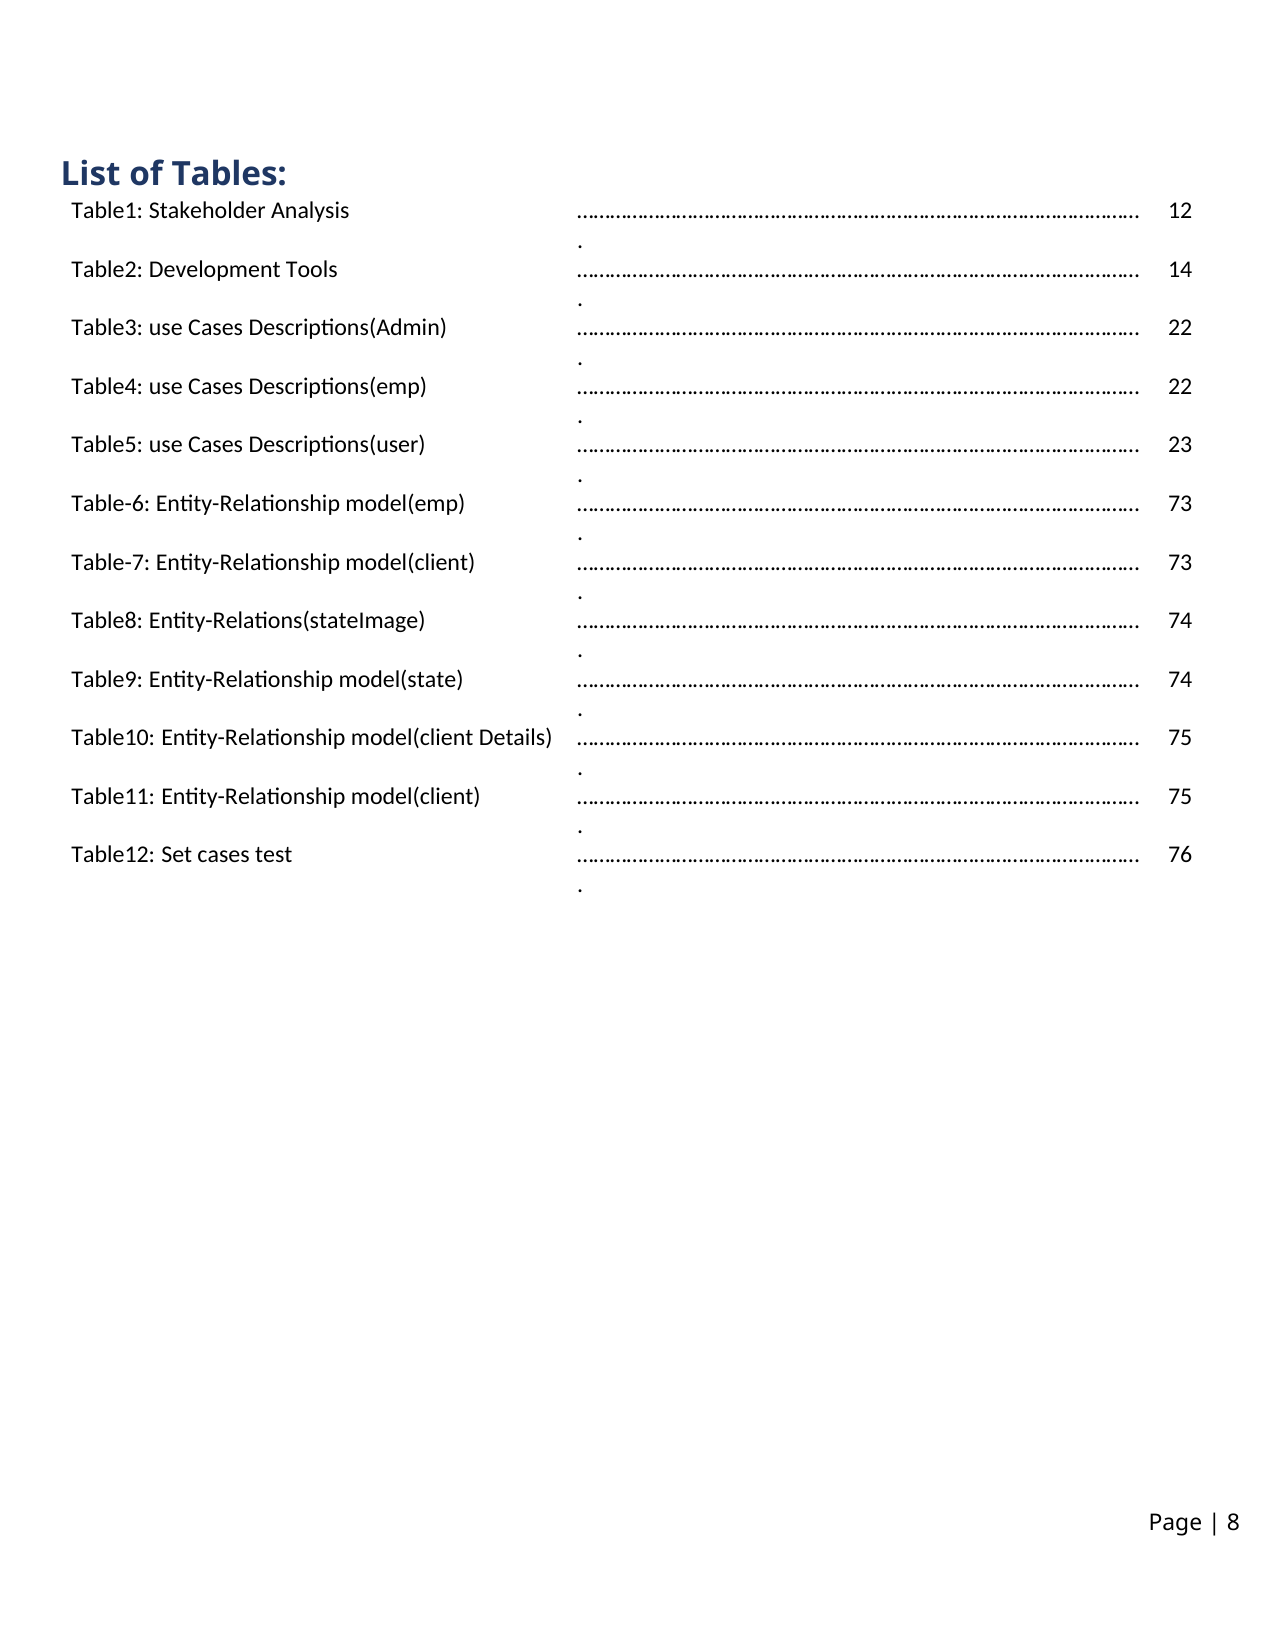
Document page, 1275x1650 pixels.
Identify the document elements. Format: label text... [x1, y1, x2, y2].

table_cell …………………………………………………………………………………………. [566, 430, 1157, 488]
table_cell …………………………………………………………………………………………. [566, 313, 1157, 371]
table_cell Table2: Development Tools [60, 254, 566, 312]
table_cell Table-6: Entity-Relationship model(emp) [60, 488, 566, 547]
table_cell Table8: Entity-Relations(stateImage) [60, 605, 566, 664]
table_cell Table-7: Entity-Relationship model(client) [60, 547, 566, 605]
table_cell 22 [1157, 313, 1204, 371]
table_cell …………………………………………………………………………………………. [566, 664, 1157, 722]
table_cell …………………………………………………………………………………………. [566, 722, 1157, 781]
table_header 12 [1157, 195, 1204, 254]
table_cell 76 [1157, 839, 1204, 898]
table_cell 73 [1157, 488, 1204, 547]
table_header Table1: Stakeholder Analysis [60, 195, 566, 254]
table_cell 73 [1157, 547, 1204, 605]
table_cell …………………………………………………………………………………………. [566, 371, 1157, 429]
table_cell Table9: Entity-Relationship model(state) [60, 664, 566, 722]
table_cell 75 [1157, 722, 1204, 781]
table_cell 22 [1157, 371, 1204, 429]
table_cell …………………………………………………………………………………………. [566, 488, 1157, 547]
subtitle List of Tables: [60, 150, 1239, 195]
table_cell Table10: Entity-Relationship model(client Details) [60, 722, 566, 781]
table_cell 23 [1157, 430, 1204, 488]
table_cell …………………………………………………………………………………………. [566, 839, 1157, 898]
table_cell …………………………………………………………………………………………. [566, 254, 1157, 312]
table_cell Table11: Entity-Relationship model(client) [60, 781, 566, 839]
table_cell …………………………………………………………………………………………. [566, 605, 1157, 664]
table_cell Table5: use Cases Descriptions(user) [60, 430, 566, 488]
table_cell Table3: use Cases Descriptions(Admin) [60, 313, 566, 371]
table_cell …………………………………………………………………………………………. [566, 781, 1157, 839]
table_cell Table12: Set cases test [60, 839, 566, 898]
table_cell 74 [1157, 664, 1204, 722]
table_cell 74 [1157, 605, 1204, 664]
table_cell …………………………………………………………………………………………. [566, 547, 1157, 605]
table_cell Table4: use Cases Descriptions(emp) [60, 371, 566, 429]
table_cell 14 [1157, 254, 1204, 312]
table_header …………………………………………………………………………………………. [566, 195, 1157, 254]
table_cell 75 [1157, 781, 1204, 839]
